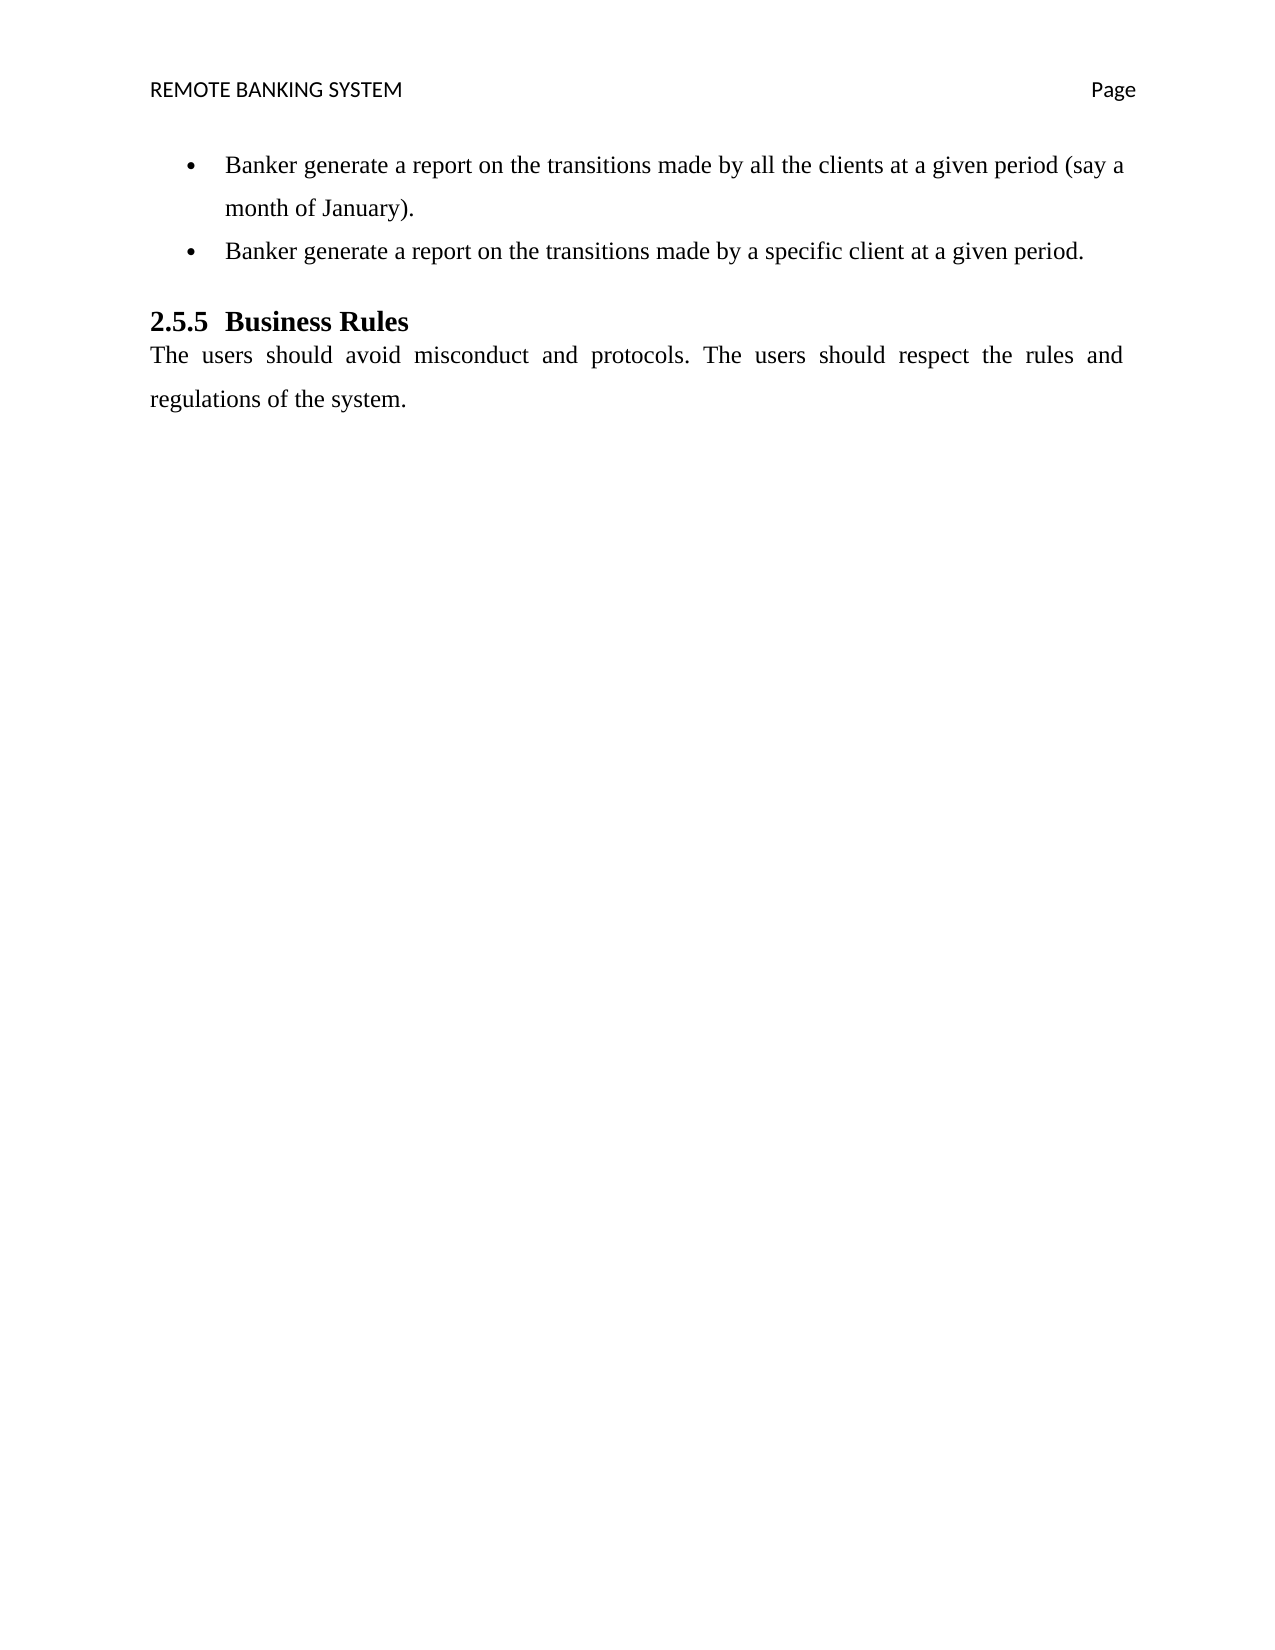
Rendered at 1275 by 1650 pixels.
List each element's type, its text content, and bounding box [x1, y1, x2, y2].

subtitle 2.5.5 Business Rules [150, 304, 1125, 338]
list Banker generate a report on the transitions made by all the clients at a given period (say a month of January). [187, 150, 1125, 222]
list Banker generate a report on the transitions made by a specific client at a given period. [187, 236, 1125, 265]
text The users should avoid misconduct and protocols. The users should respect the rules and regulations of the system. [150, 341, 1125, 412]
